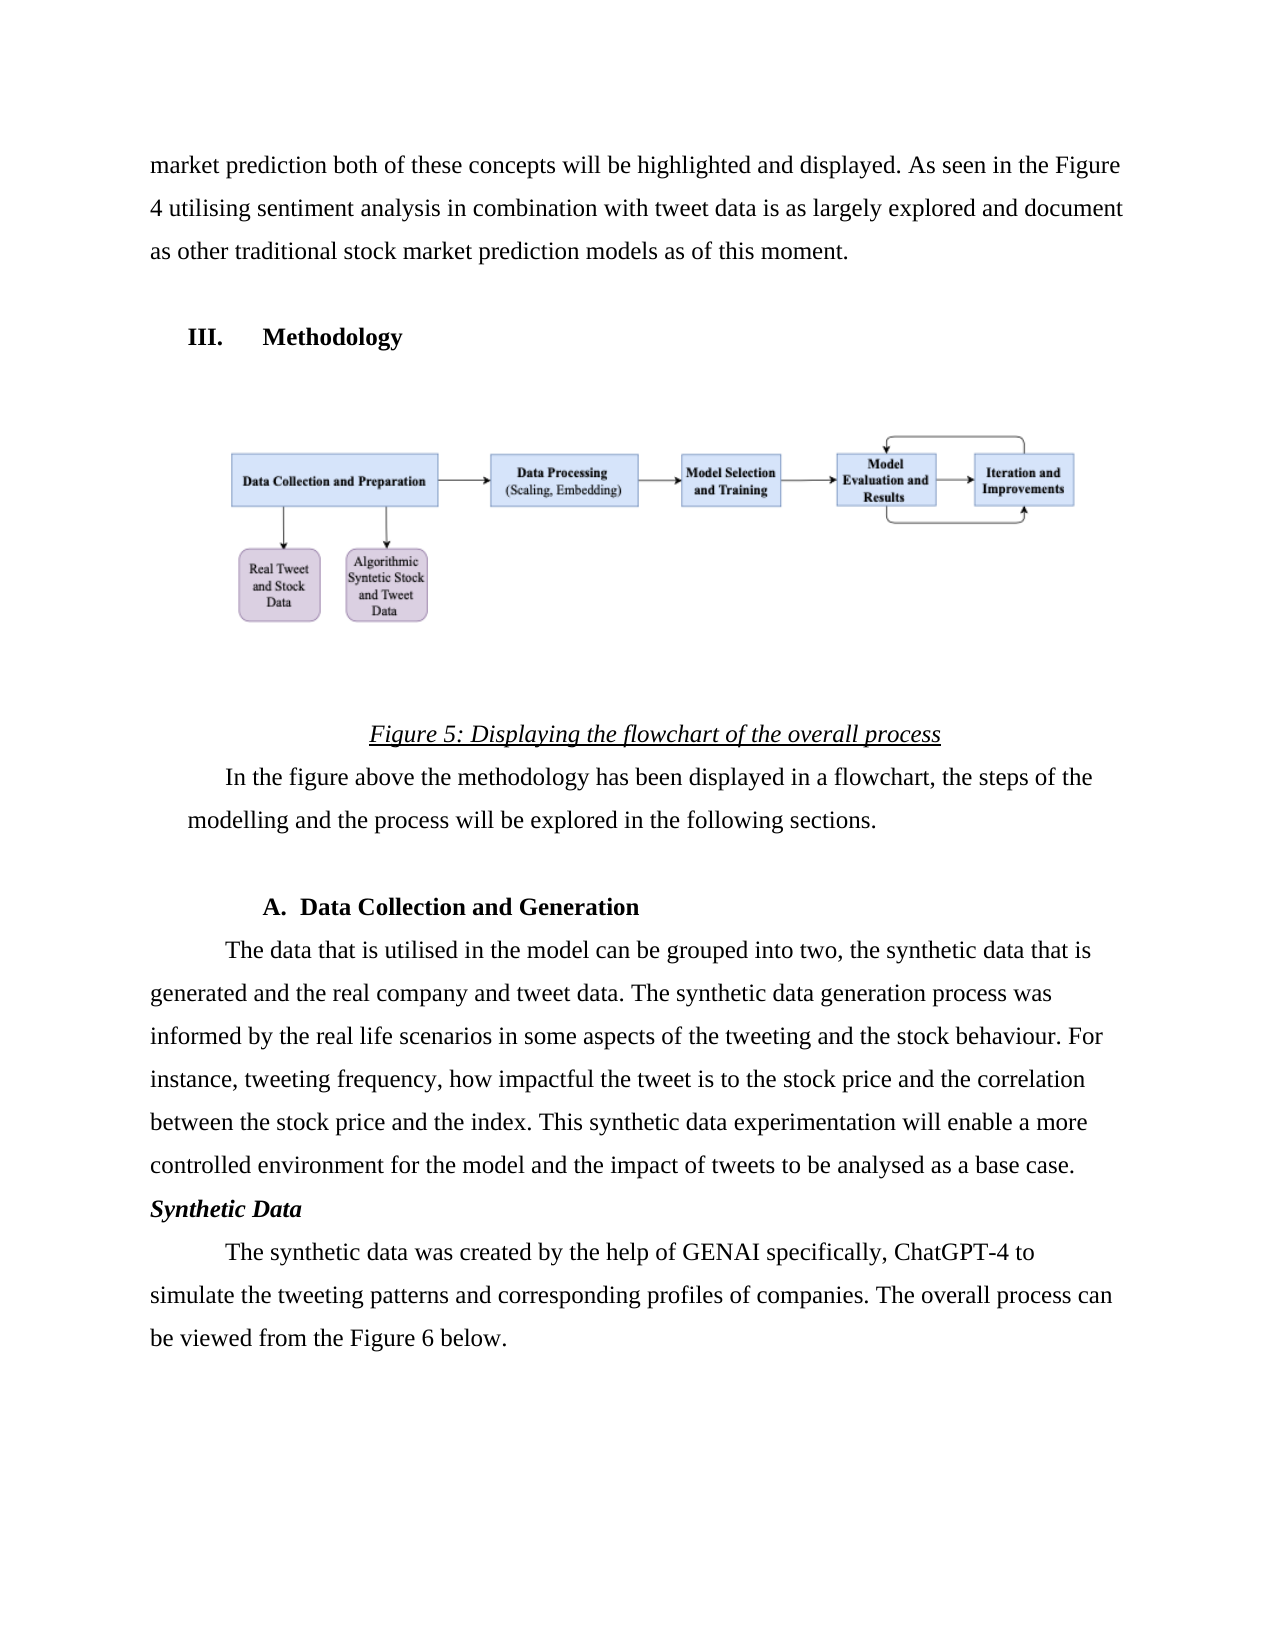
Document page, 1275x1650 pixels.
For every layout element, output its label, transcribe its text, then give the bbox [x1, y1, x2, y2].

text The synthetic data was created by the help of GENAI specifically, ChatGPT-4 to simulate the tweeting patterns and corresponding profiles of companies. The overall process can be viewed from the Figure 6 below. [150, 1237, 1125, 1352]
list Methodology [187, 322, 1125, 351]
text The data that is utilised in the model can be grouped into two, the synthetic data that is generated and the real company and tweet data. The synthetic data generation process was informed by the real life scenarios in some aspects of the tweeting and the stock behaviour. For instance, tweeting frequency, how impactful the tweet is to the stock price and the correlation between the stock price and the index. This synthetic data experimentation will enable a more controlled environment for the model and the impact of tweets to be analysed as a base case. [150, 935, 1125, 1179]
text In the figure above the methodology has been displayed in a flowchart, the steps of the modelling and the process will be explored in the following sections. [187, 762, 1125, 834]
text Synthetic Data [150, 1194, 1125, 1222]
list Data Collection and Generation [262, 892, 1125, 921]
text market prediction both of these concepts will be highlighted and displayed. As seen in the Figure 4 utilising sentiment analysis in combination with tweet data is as largely explored and document as other traditional stock market prediction models as of this moment. [150, 150, 1125, 265]
picture [216, 365, 1097, 703]
text Figure 5: Displaying the flowchart of the overall process [187, 719, 1125, 748]
